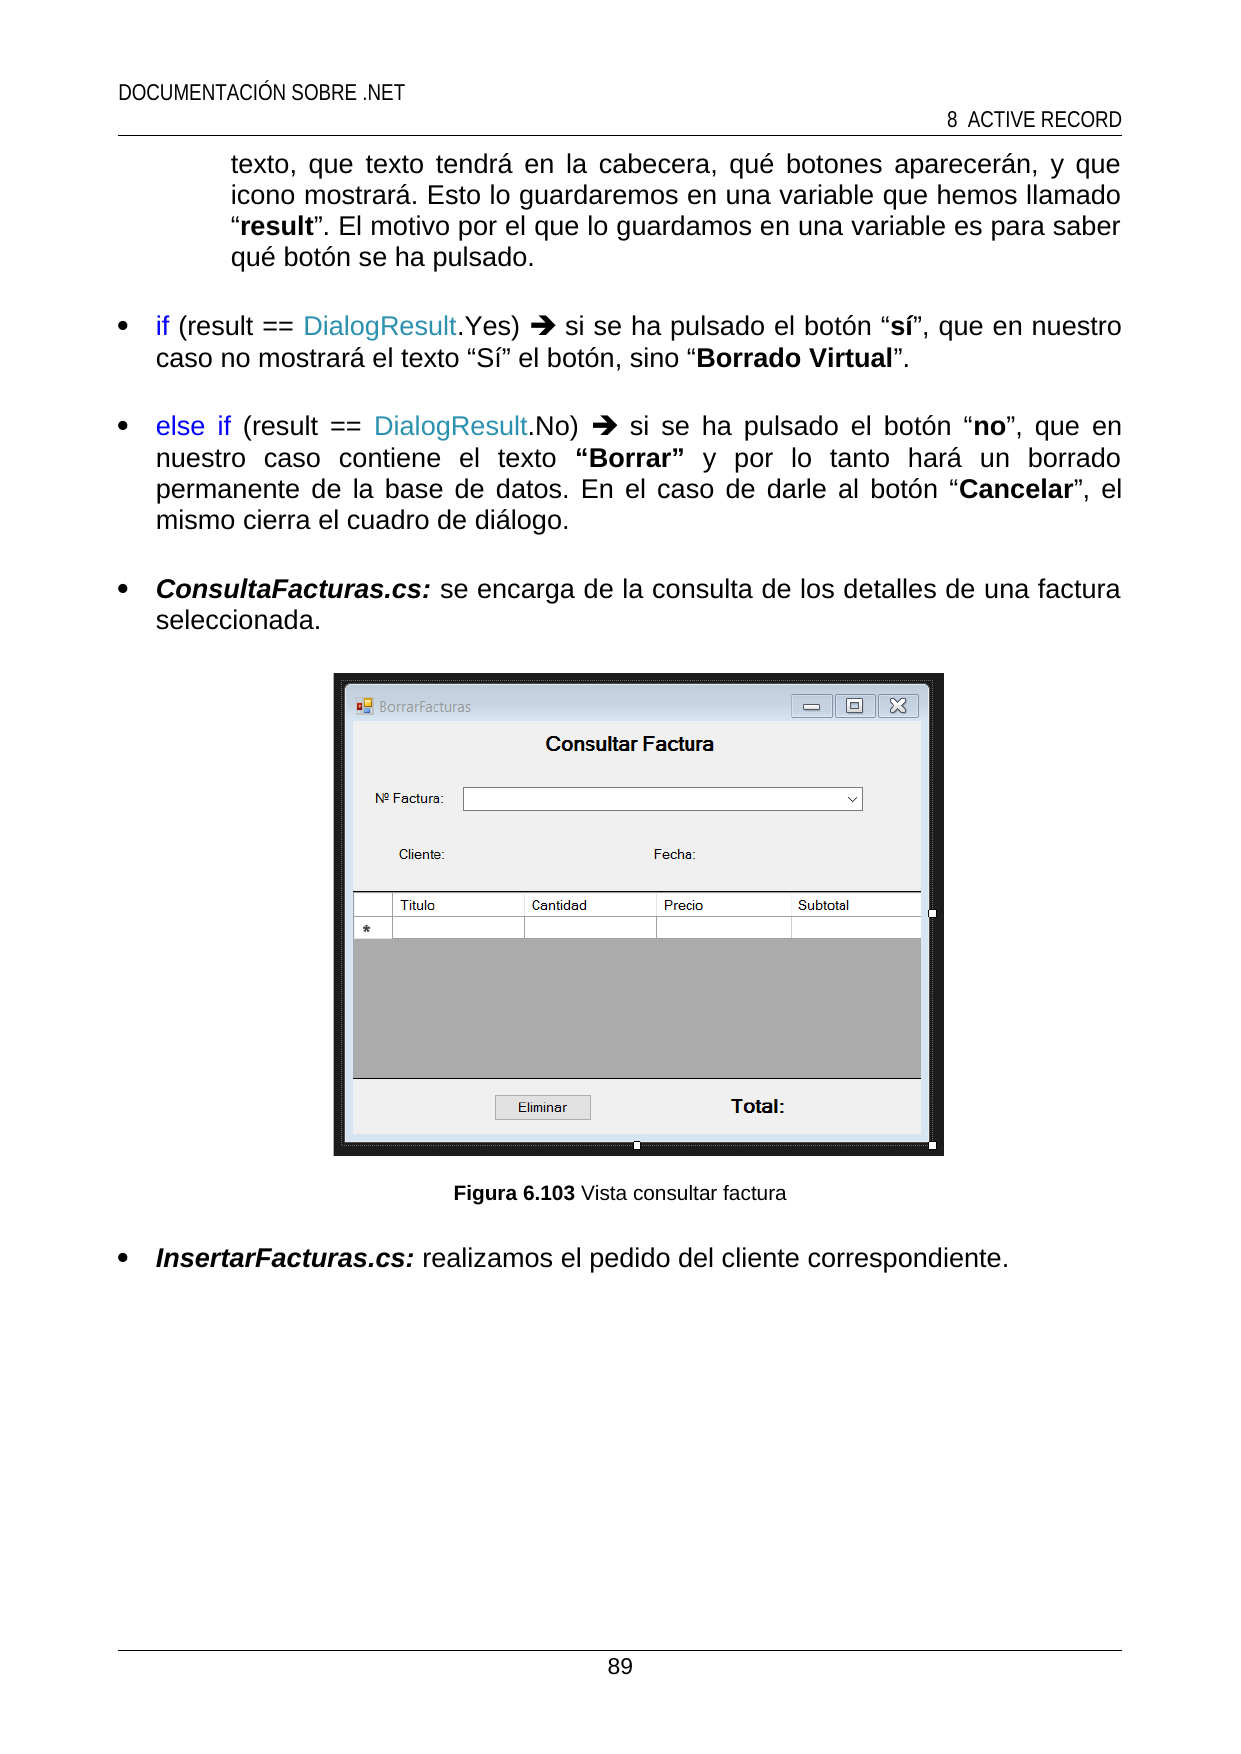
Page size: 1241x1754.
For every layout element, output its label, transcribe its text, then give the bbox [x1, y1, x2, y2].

list InsertarFacturas.cs: realizamos el pedido del cliente correspondiente. [118, 1242, 1122, 1273]
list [193, 148, 1122, 273]
list ConsultaFacturas.cs: se encarga de la consulta de los detalles de una factura seleccionada. [118, 573, 1122, 636]
picture [333, 673, 944, 1156]
list if (result == DialogResult.Yes) si se ha pulsado el botón “sí”, que en nuestro caso no mostrará el texto “Sí” el botón, sino “Borrado Virtual”. [118, 310, 1122, 373]
list else if (result == DialogResult.No) si se ha pulsado el botón “no”, que en nuestro caso contiene el texto “Borrar” y por lo tanto hará un borrado permanente de la base de datos. En el caso de darle al botón “Cancelar”, el mismo cierra el cuadro de diálogo. [118, 410, 1122, 535]
